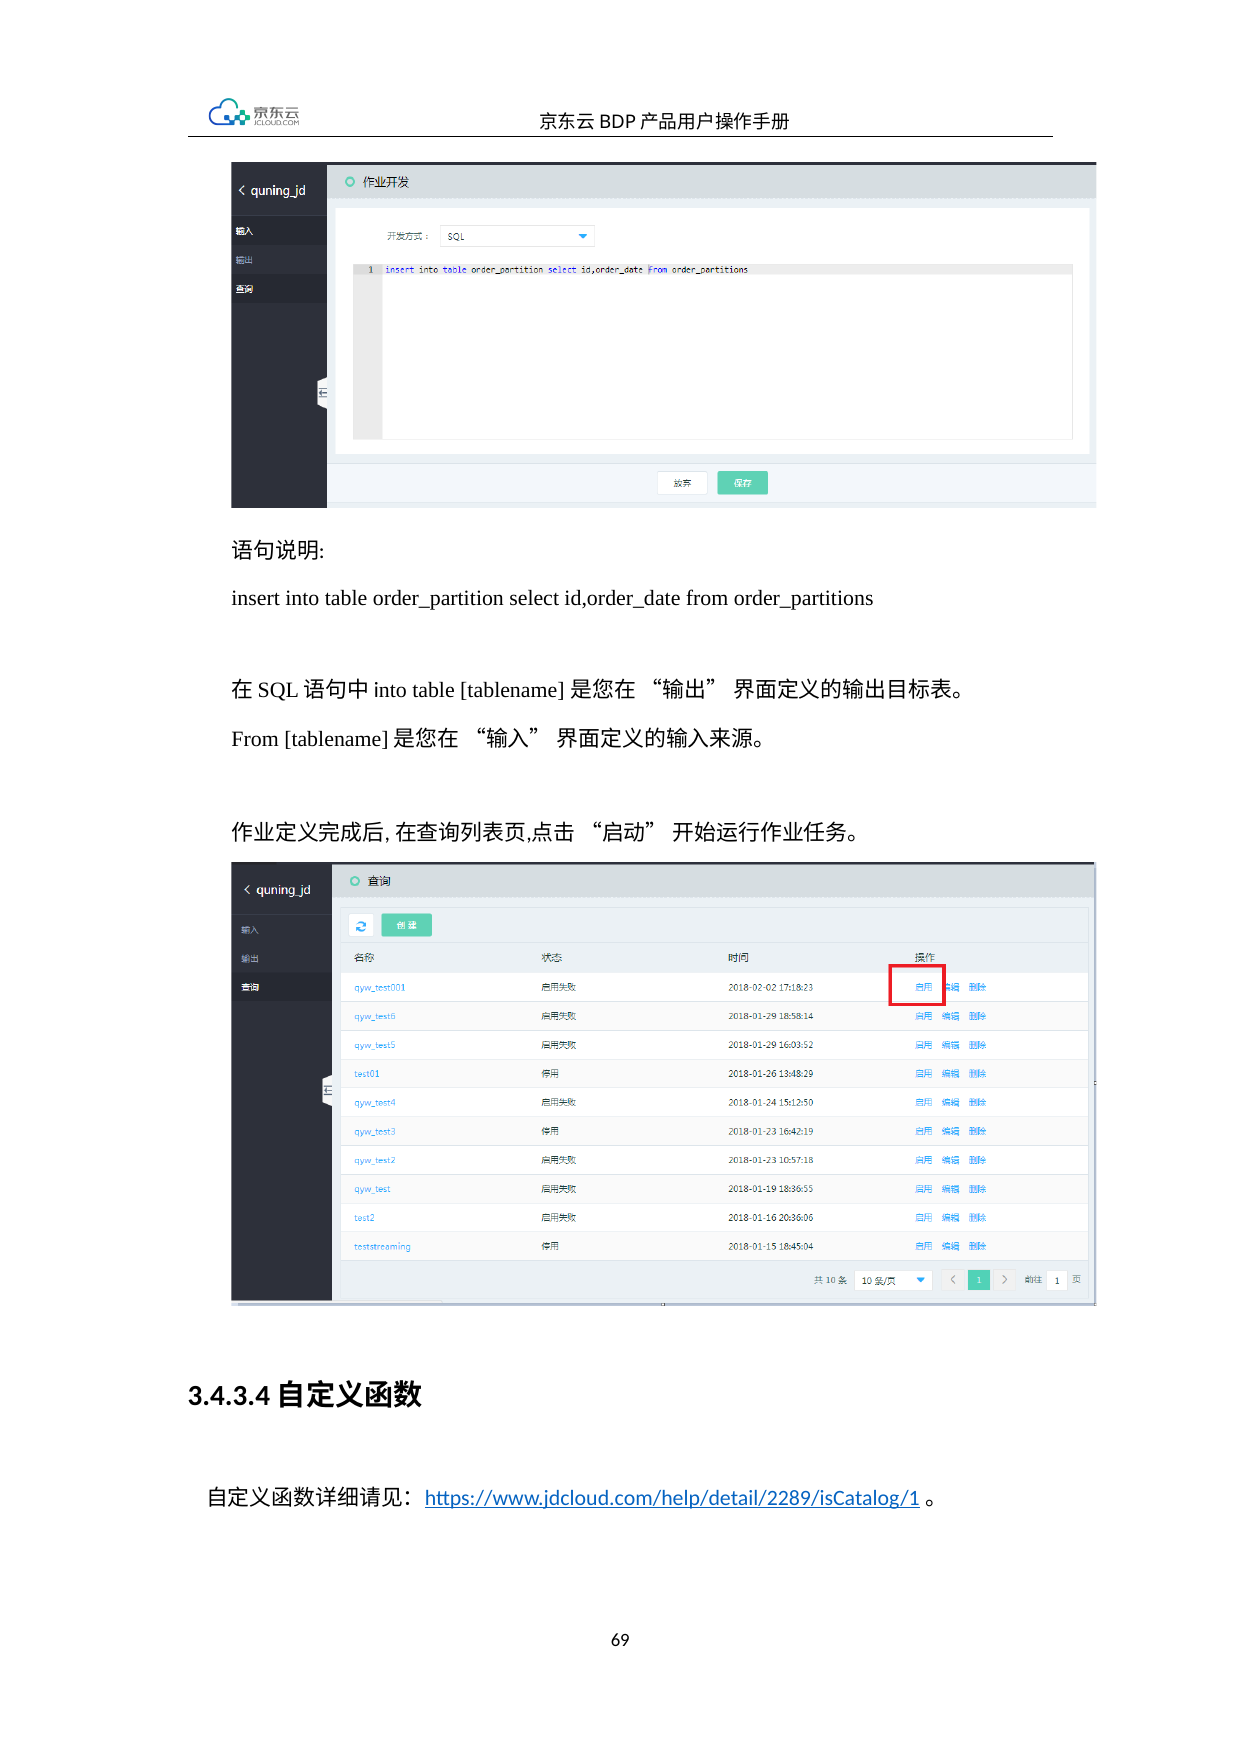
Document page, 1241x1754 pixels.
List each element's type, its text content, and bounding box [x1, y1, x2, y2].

picture [187, 88, 340, 129]
text insert into table order_partition select id,order_date from order_partitions [231, 581, 1053, 614]
text 作业定义完成后, 在查询列表页,点击 “启动” 开始运行作业任务。 [231, 814, 1053, 847]
picture [231, 162, 1097, 508]
subtitle 3.4.3.4 自定义函数 [187, 1360, 1053, 1425]
text 自定义函数详细请见：https://www.jdcloud.com/help/detail/2289/isCatalog/1 。 [187, 1479, 1053, 1512]
text From [tablename] 是您在 “输入” 界面定义的输入来源。 [231, 720, 1053, 753]
text 语句说明: [231, 533, 1053, 565]
picture [231, 862, 1097, 1306]
text 在SQL语句中 into table [tablename] 是您在 “输出” 界面定义的输出目标表。 [231, 672, 1053, 704]
